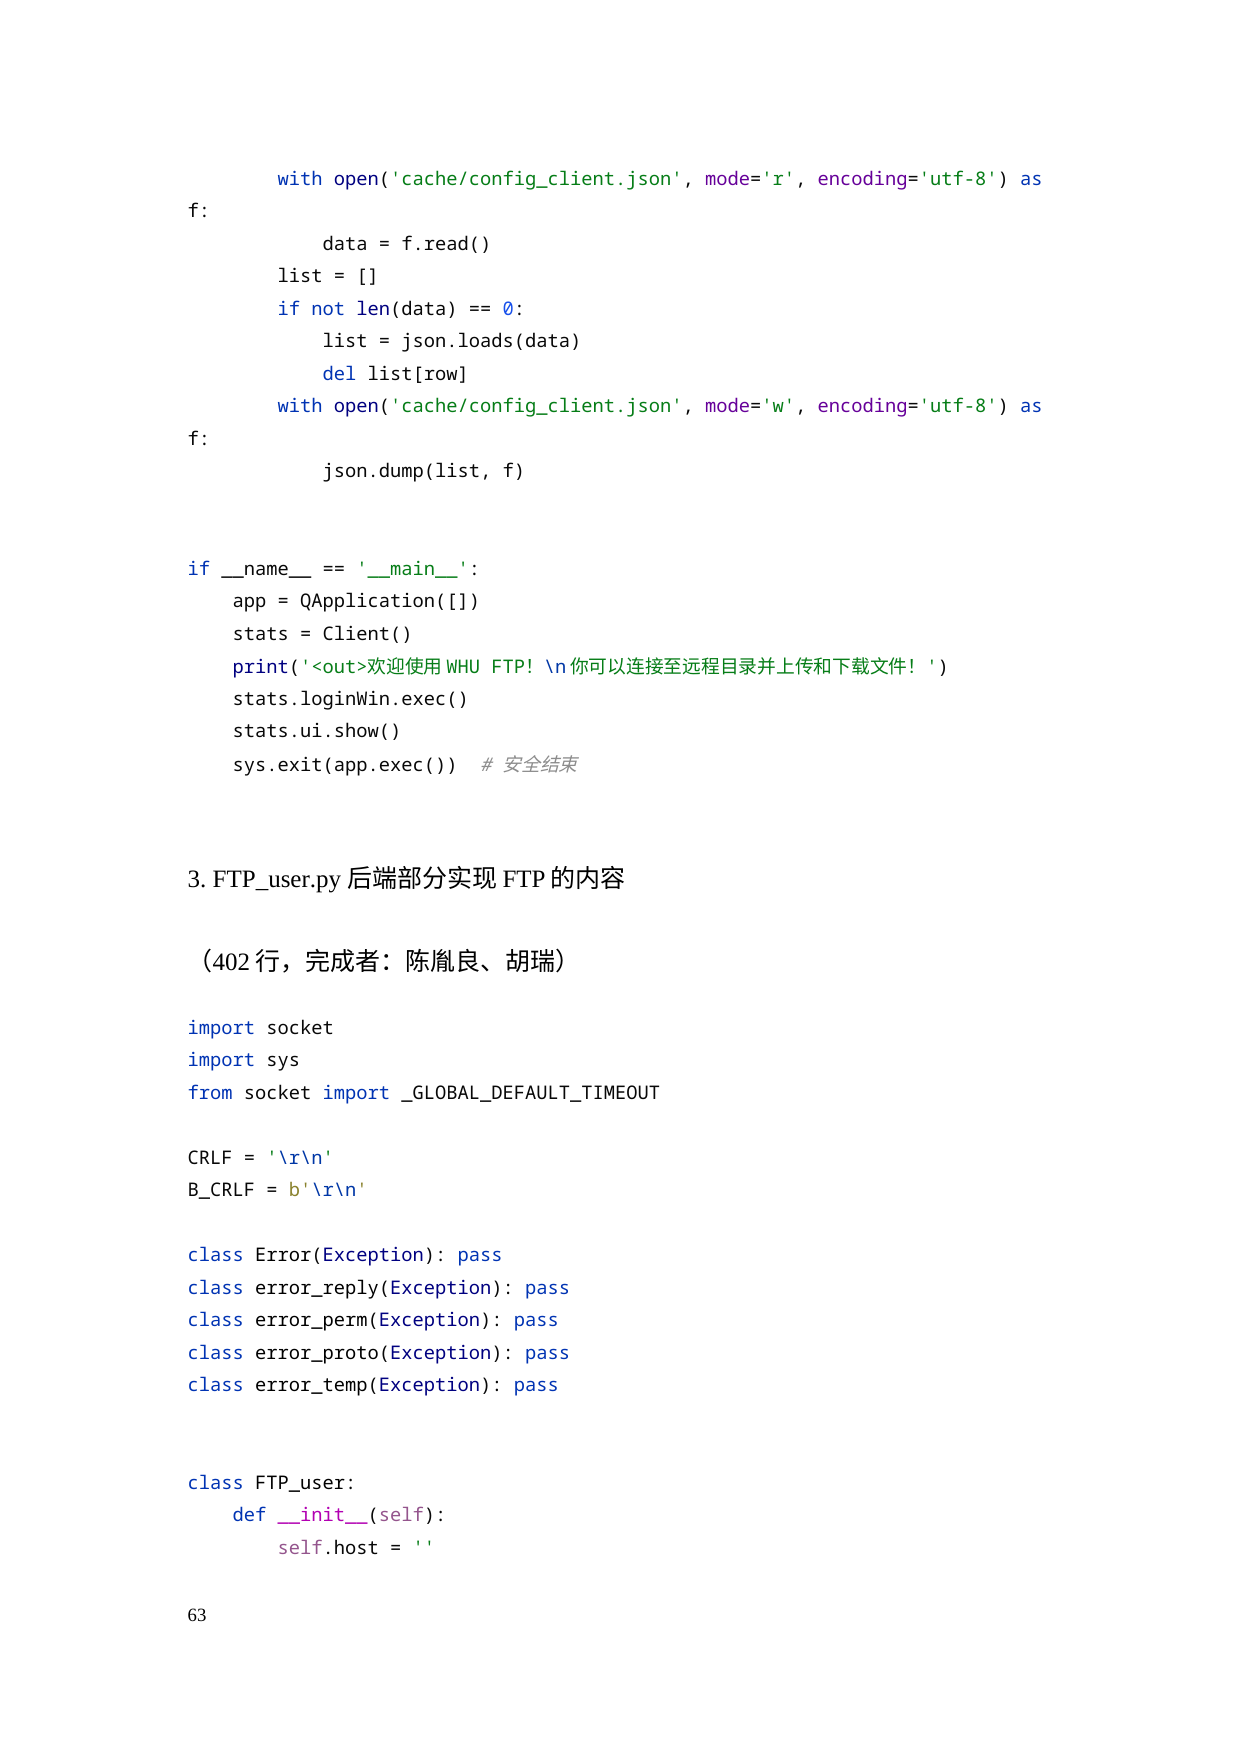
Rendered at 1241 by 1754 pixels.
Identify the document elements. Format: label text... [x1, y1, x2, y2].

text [187, 162, 1053, 844]
text 3. FTP_user.py 后端部分实现FTP的内容 [187, 844, 1053, 909]
text （402行，完成者：陈胤良、胡瑞） [187, 927, 1053, 992]
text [187, 1011, 1053, 1563]
